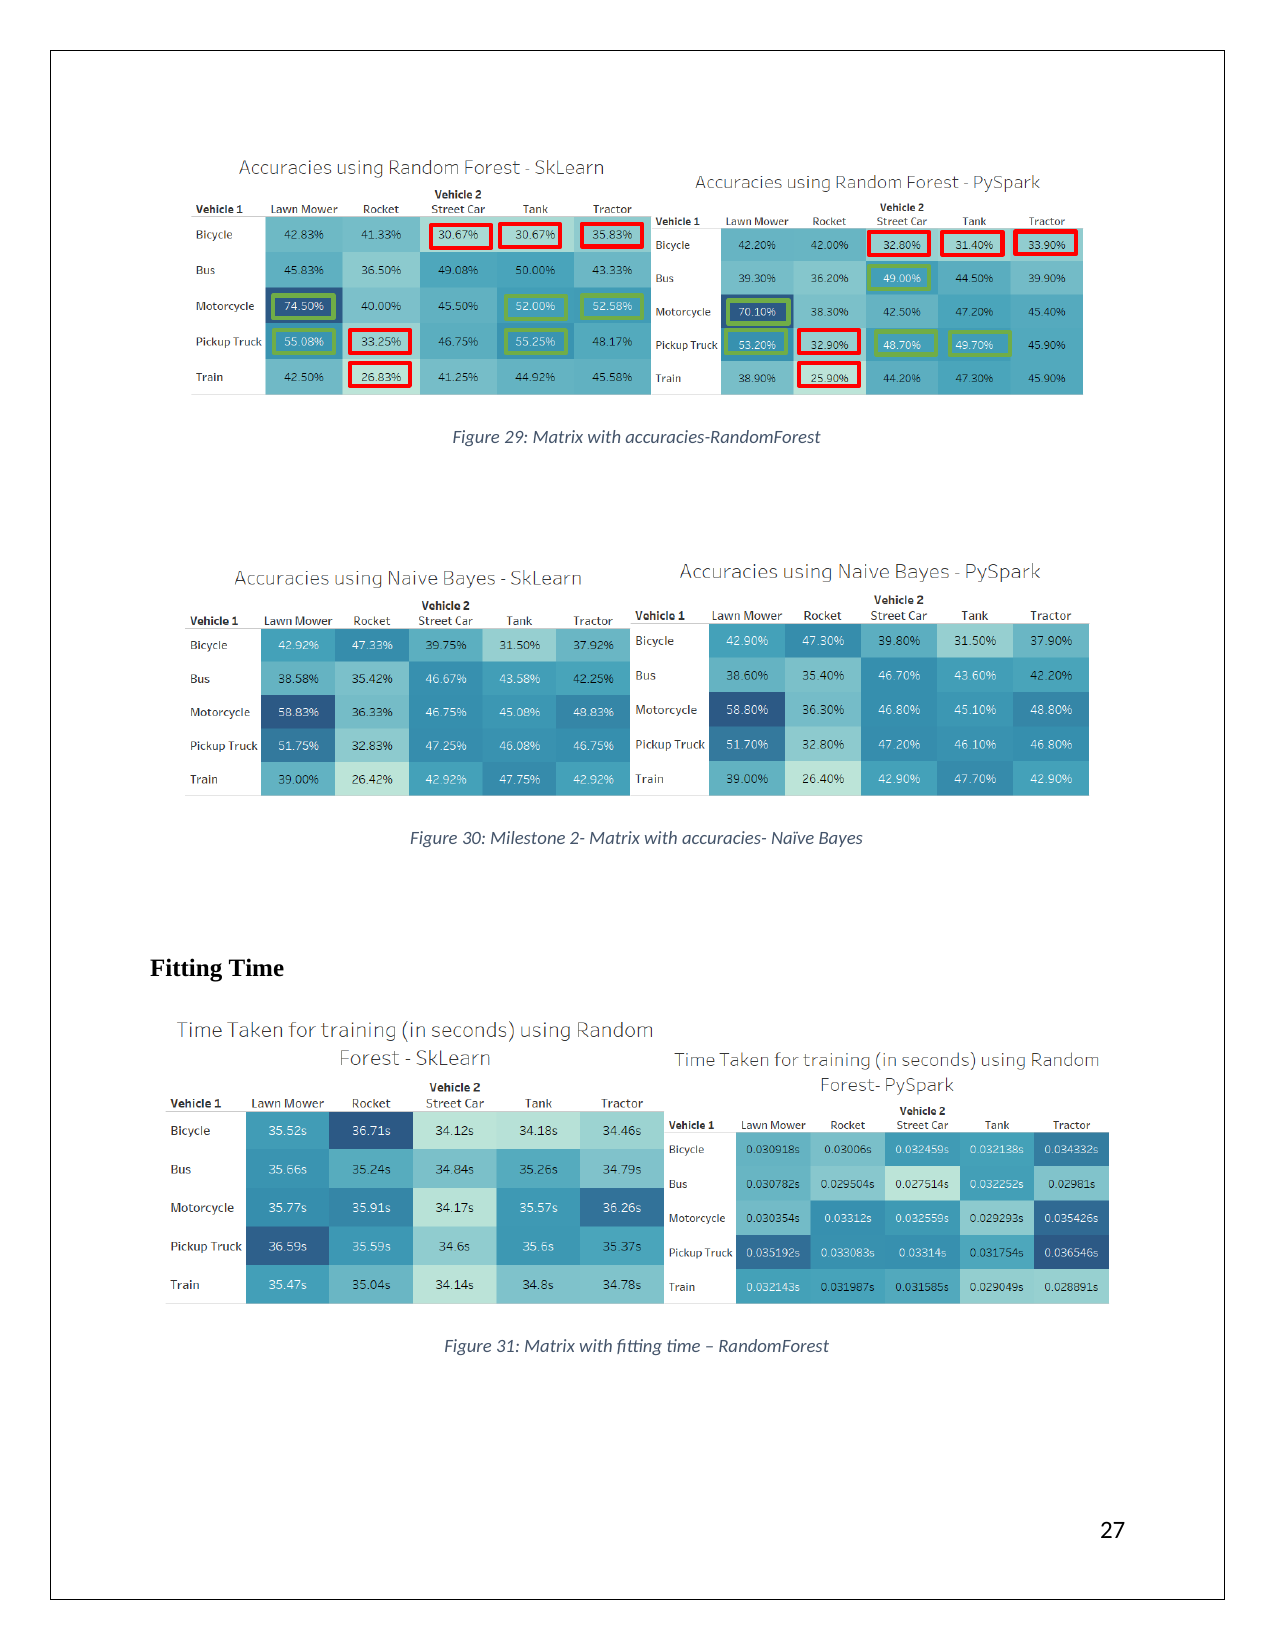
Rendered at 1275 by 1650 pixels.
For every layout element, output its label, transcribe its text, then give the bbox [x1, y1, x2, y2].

picture [185, 552, 1090, 796]
picture [165, 1011, 1110, 1304]
text Fitting Time [150, 953, 1125, 982]
text Figure 29: Matrix with accuracies-RandomForest [150, 425, 1125, 448]
text Figure 30: Milestone 2- Matrix with accuracies- Naïve Bayes [150, 826, 1125, 849]
picture [191, 150, 1084, 395]
text Figure 31: Matrix with fitting time – RandomForest [150, 1334, 1125, 1357]
